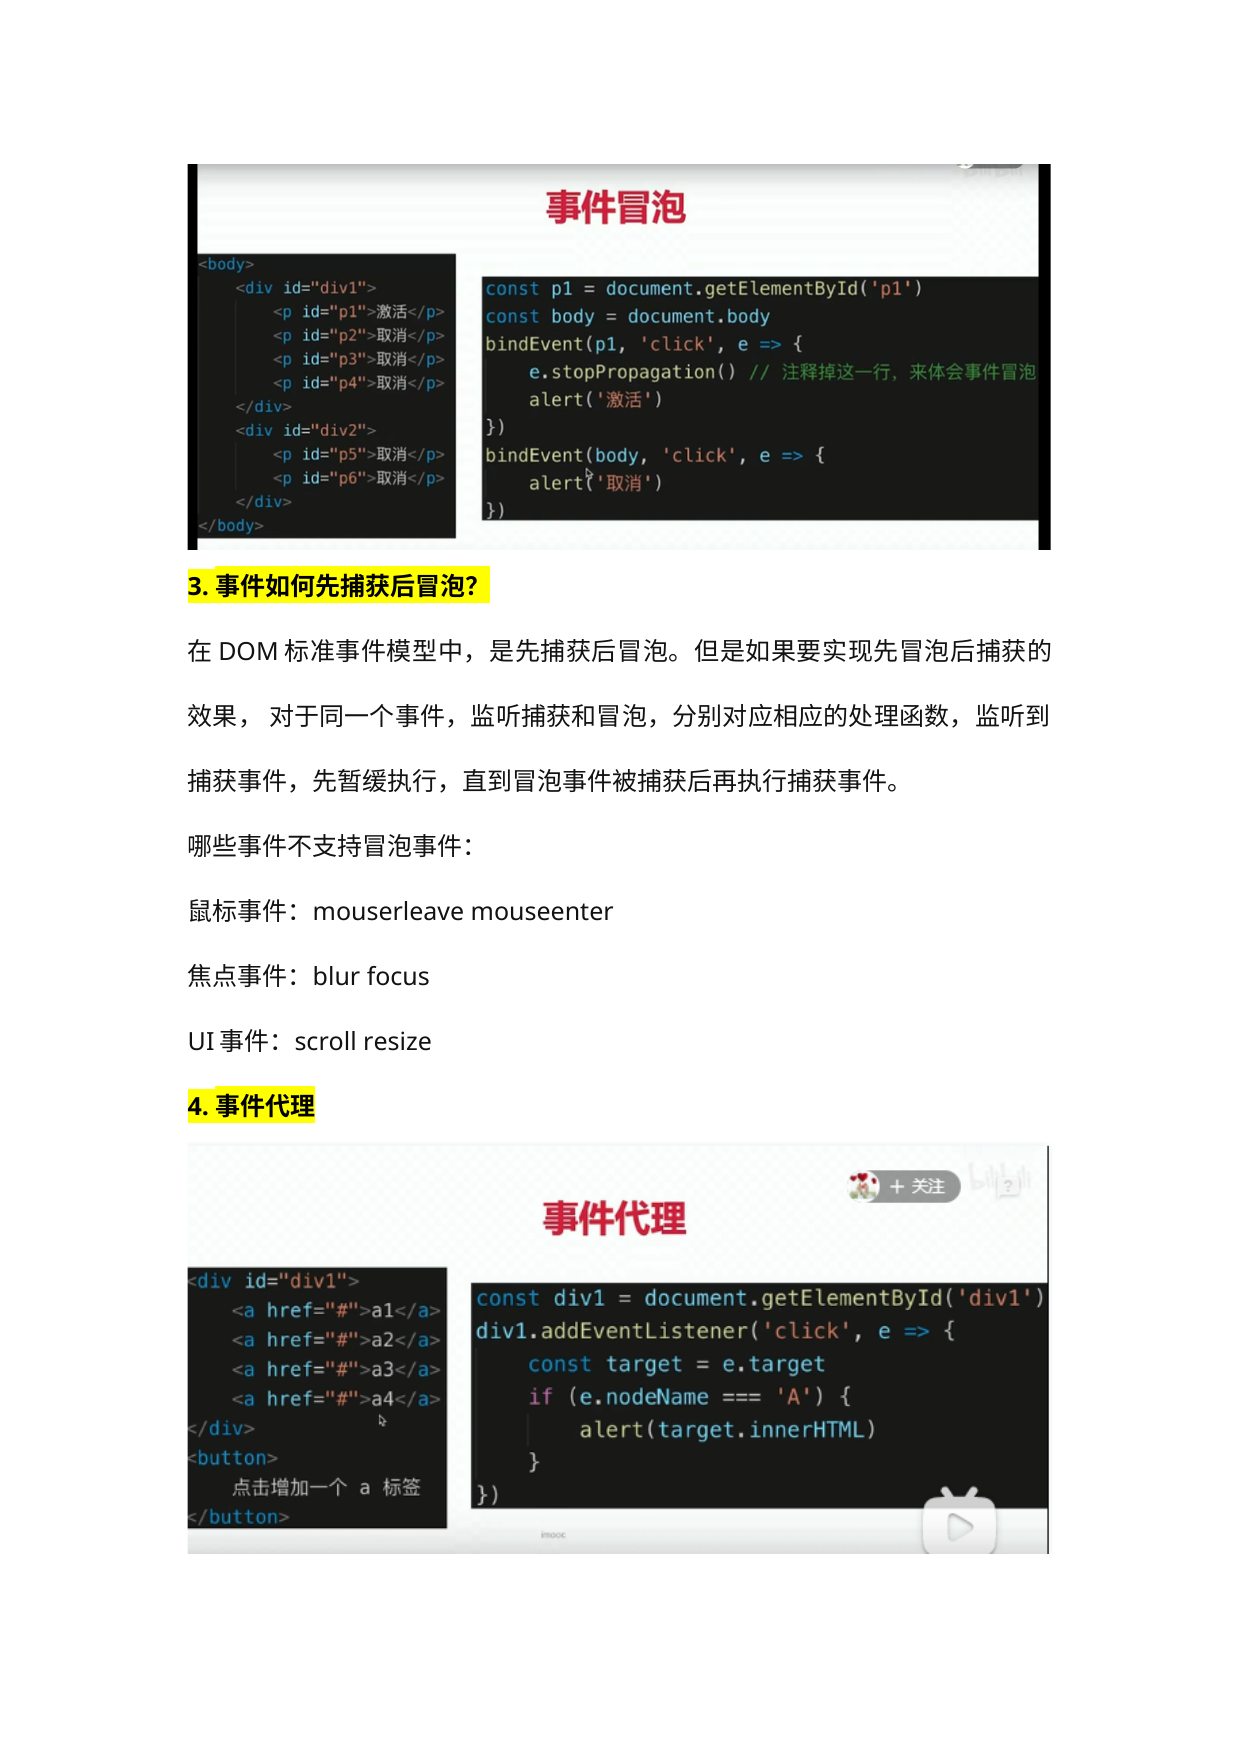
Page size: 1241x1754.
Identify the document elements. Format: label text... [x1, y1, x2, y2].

list 焦点事件：blur focus [187, 942, 1053, 1007]
list 鼠标事件：mouserleave mouseenter [187, 877, 1053, 942]
list 在DOM标准事件模型中，是先捕获后冒泡。但是如果要实现先冒泡后捕获的效果， 对于同一个事件，监听捕获和冒泡，分别对应相应的处理函数，监听到捕获事件，先暂缓执行，直到冒泡事件被捕获后再执行捕获事件。 哪些事件不支持冒泡事件： [187, 617, 1053, 877]
picture [187, 1142, 1053, 1554]
list 事件代理 [187, 1072, 1053, 1137]
list UI事件：scroll resize [187, 1007, 1053, 1072]
list 事件如何先捕获后冒泡？ [187, 552, 1053, 617]
picture [187, 164, 1051, 550]
